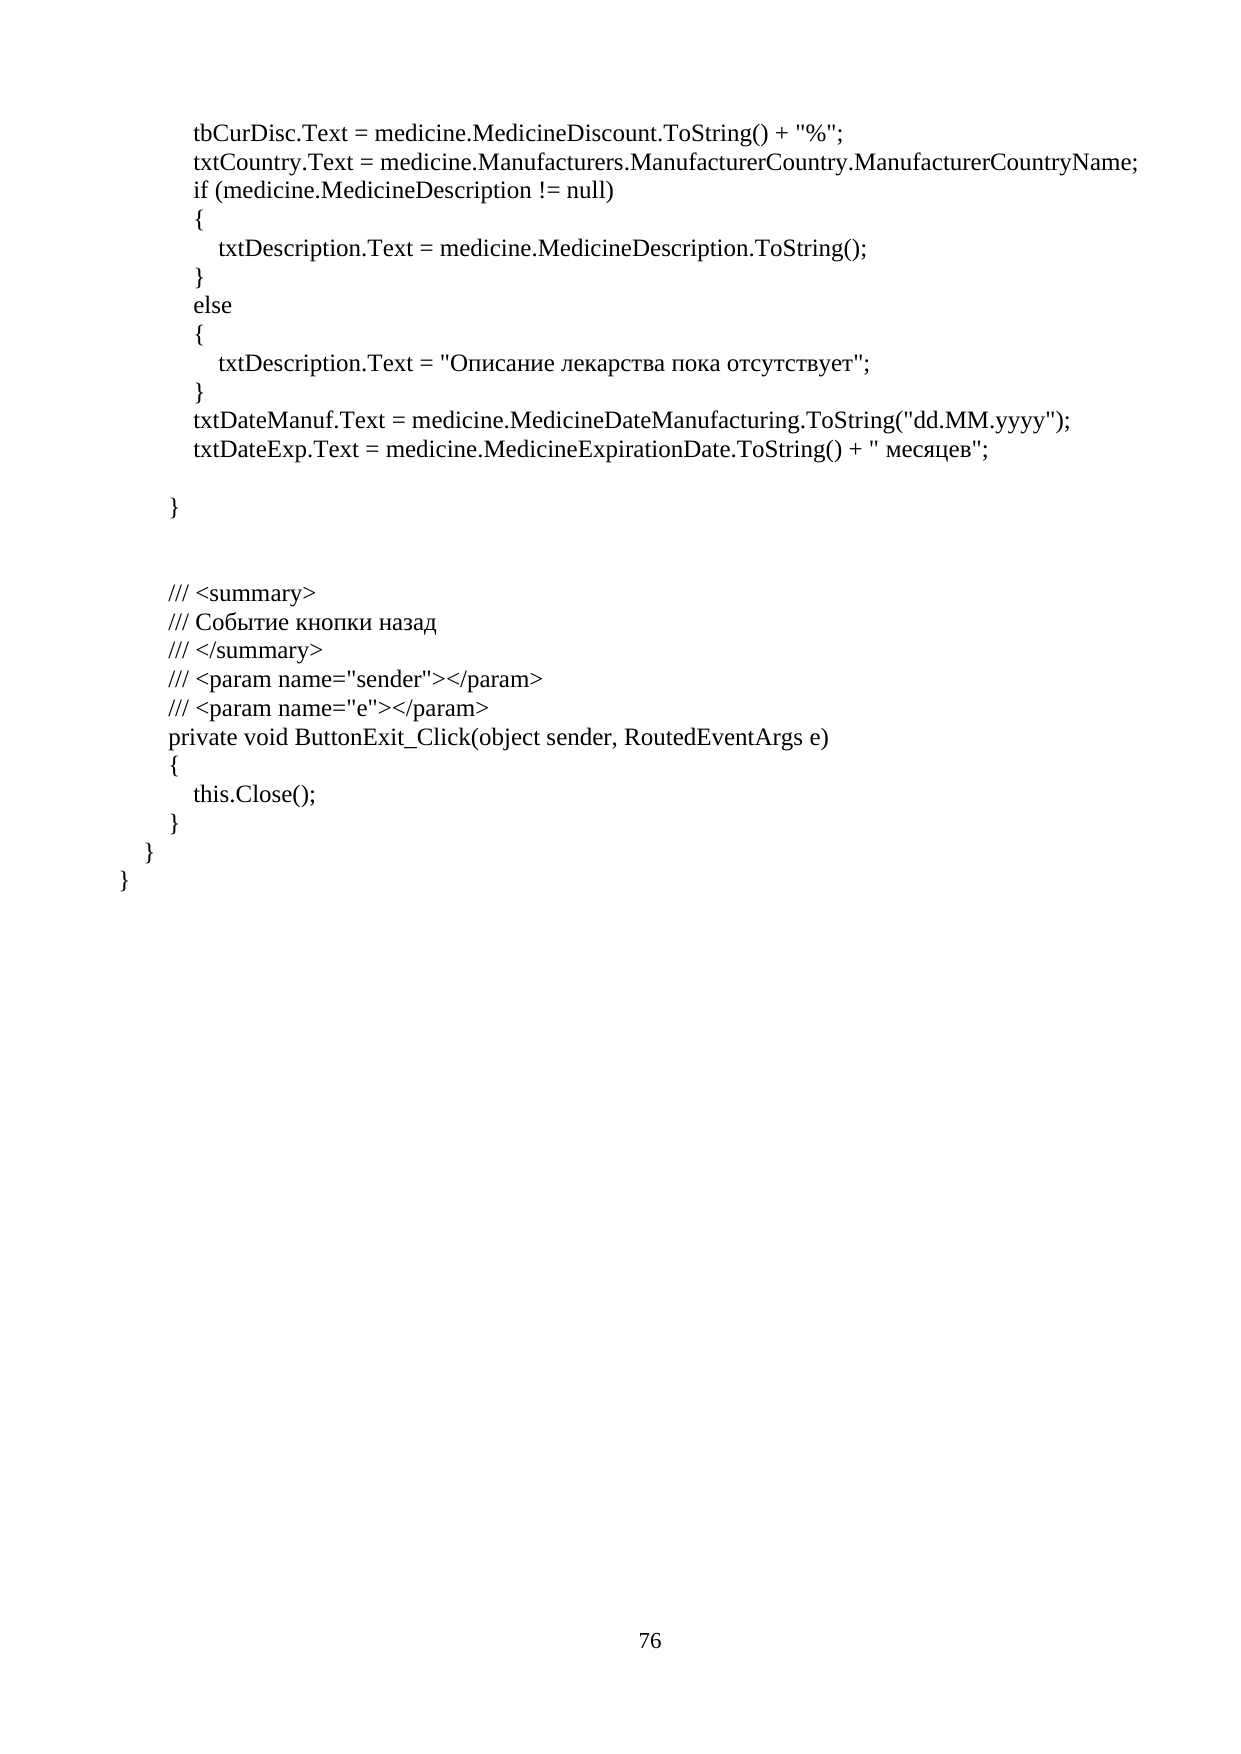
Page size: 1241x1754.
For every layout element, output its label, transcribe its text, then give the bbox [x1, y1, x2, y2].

text { [118, 204, 1181, 233]
text txtDateManuf.Text = medicine.MedicineDateManufacturing.ToString("dd.MM.yyyy"); [118, 406, 1181, 434]
text /// <summary> [118, 578, 1181, 607]
text { [118, 751, 1181, 779]
text txtDateExp.Text = medicine.MedicineExpirationDate.ToString() + " месяцев"; [118, 434, 1181, 463]
text this.Close(); [118, 779, 1181, 808]
text { [118, 319, 1181, 348]
text } [118, 377, 1181, 406]
text } [118, 866, 1181, 894]
text } [118, 808, 1181, 837]
text /// Событие кнопки назад [118, 607, 1181, 636]
text } [118, 492, 1181, 521]
text /// </summary> [118, 636, 1181, 664]
text tbCurDisc.Text = medicine.MedicineDiscount.ToString() + "%"; [118, 118, 1181, 147]
text } [118, 262, 1181, 291]
text txtDescription.Text = medicine.MedicineDescription.ToString(); [118, 233, 1181, 262]
text else [118, 291, 1181, 319]
text if (medicine.MedicineDescription != null) [118, 176, 1181, 204]
text txtCountry.Text = medicine.Manufacturers.ManufacturerCountry.ManufacturerCountryName; [118, 147, 1181, 176]
text /// <param name="e"></param> [118, 693, 1181, 722]
text txtDescription.Text = "Описание лекарства пока отсутствует"; [118, 348, 1181, 377]
text } [118, 837, 1181, 866]
text /// <param name="sender"></param> [118, 664, 1181, 693]
text private void ButtonExit_Click(object sender, RoutedEventArgs e) [118, 722, 1181, 751]
